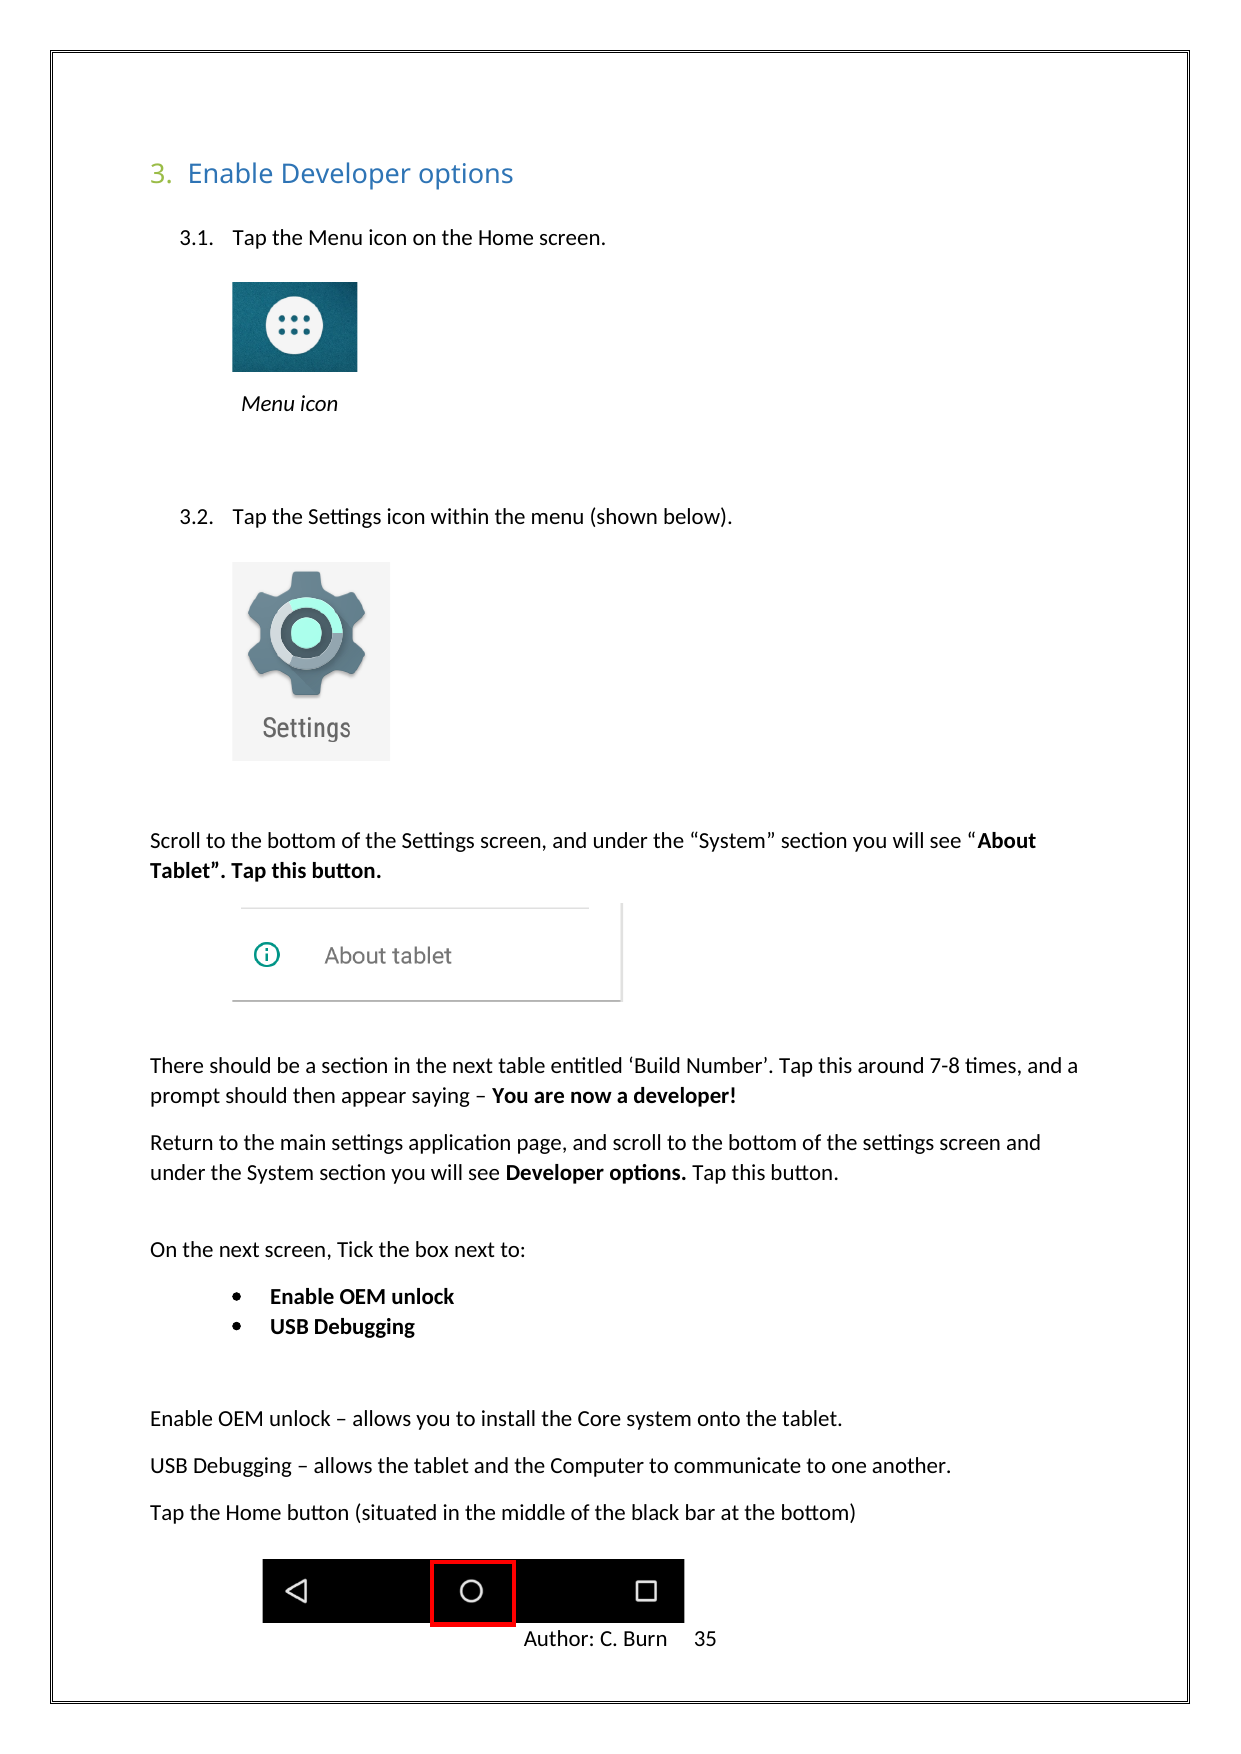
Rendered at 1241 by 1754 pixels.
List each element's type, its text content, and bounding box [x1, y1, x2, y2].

subtitle Enable Developer options [150, 154, 1090, 191]
text USB Debugging – allows the tablet and the Computer to communicate to one another. [150, 1451, 1090, 1479]
picture [232, 562, 391, 761]
text Return to the main settings application page, and scroll to the bottom of the settings screen and under the System section you will see Developer options. Tap this button. [150, 1128, 1090, 1186]
picture [262, 1558, 685, 1623]
picture [434, 1564, 512, 1622]
text On the next screen, Tick the box next to: [150, 1235, 1090, 1263]
text There should be a section in the next table entitled ‘Build Number’. Tap this around 7-8 times, and a prompt should then appear saying – You are now a developer! [150, 1051, 1090, 1109]
text Tap the Home button (situated in the middle of the black bar at the bottom) [150, 1498, 1090, 1526]
list Tap the Menu icon on the Home screen. [179, 223, 1090, 251]
picture [232, 903, 624, 1002]
text Scroll to the bottom of the Settings screen, and under the “System” section you will see “About Tablet”. Tap this button. [150, 826, 1090, 884]
list Enable OEM unlock [232, 1282, 1090, 1310]
text Enable OEM unlock – allows you to install the Core system onto the tablet. [150, 1404, 1090, 1433]
list Tap the Settings icon within the menu (shown below). [179, 502, 1090, 530]
picture [232, 282, 358, 372]
list USB Debugging [232, 1312, 1090, 1340]
